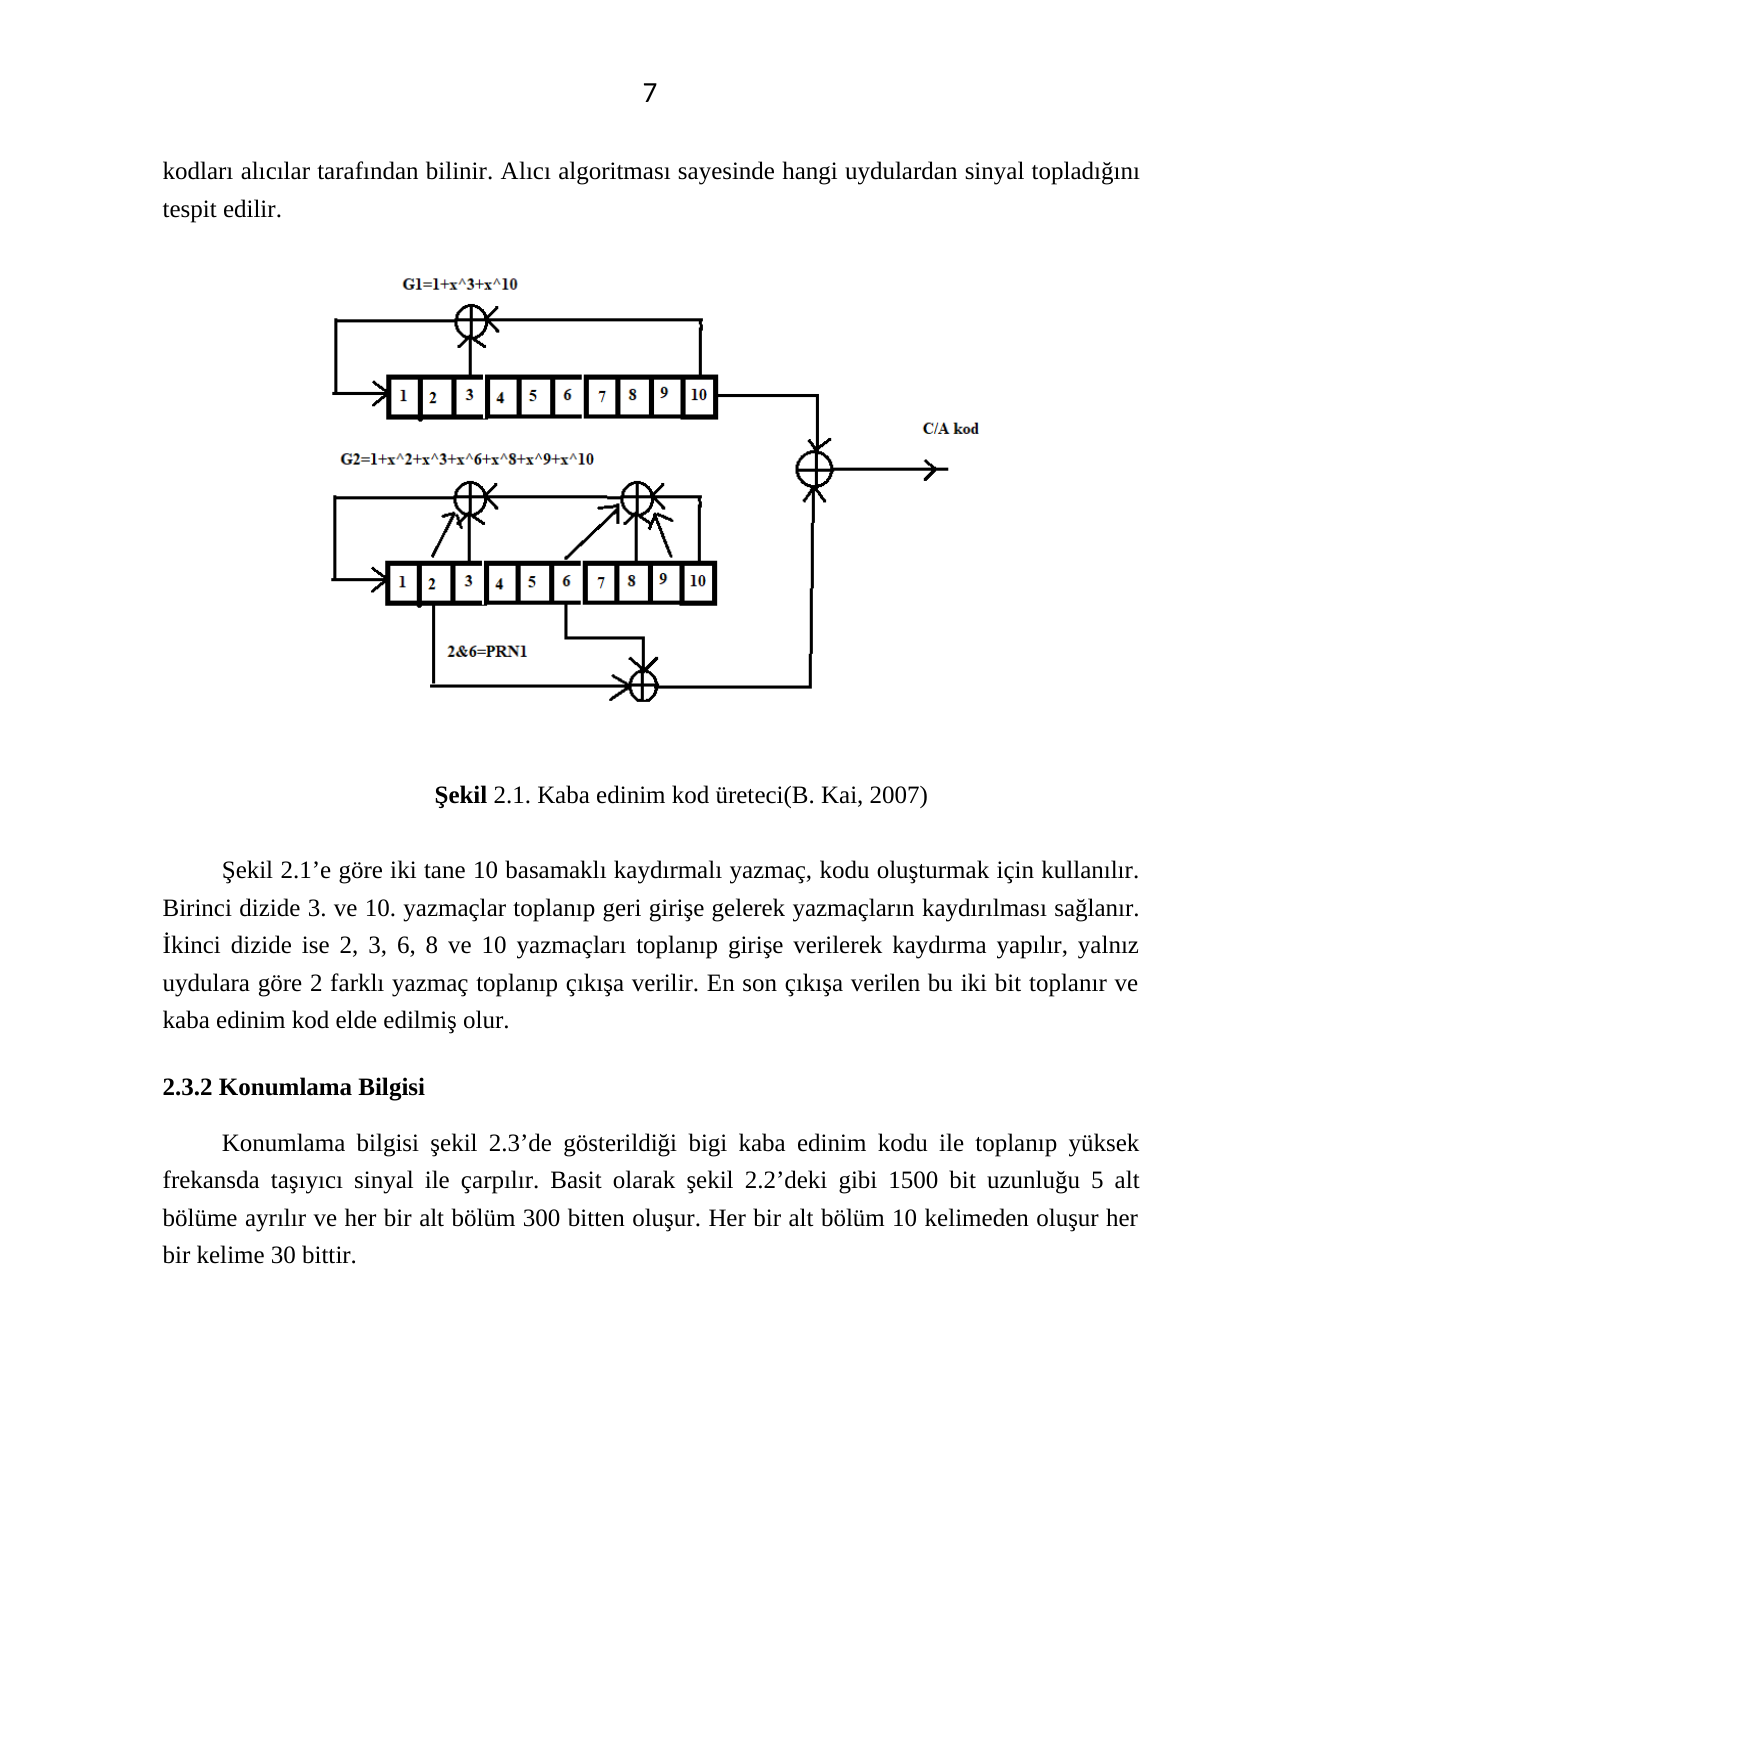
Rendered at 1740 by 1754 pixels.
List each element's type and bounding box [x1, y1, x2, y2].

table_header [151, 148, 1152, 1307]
picture [315, 260, 989, 706]
